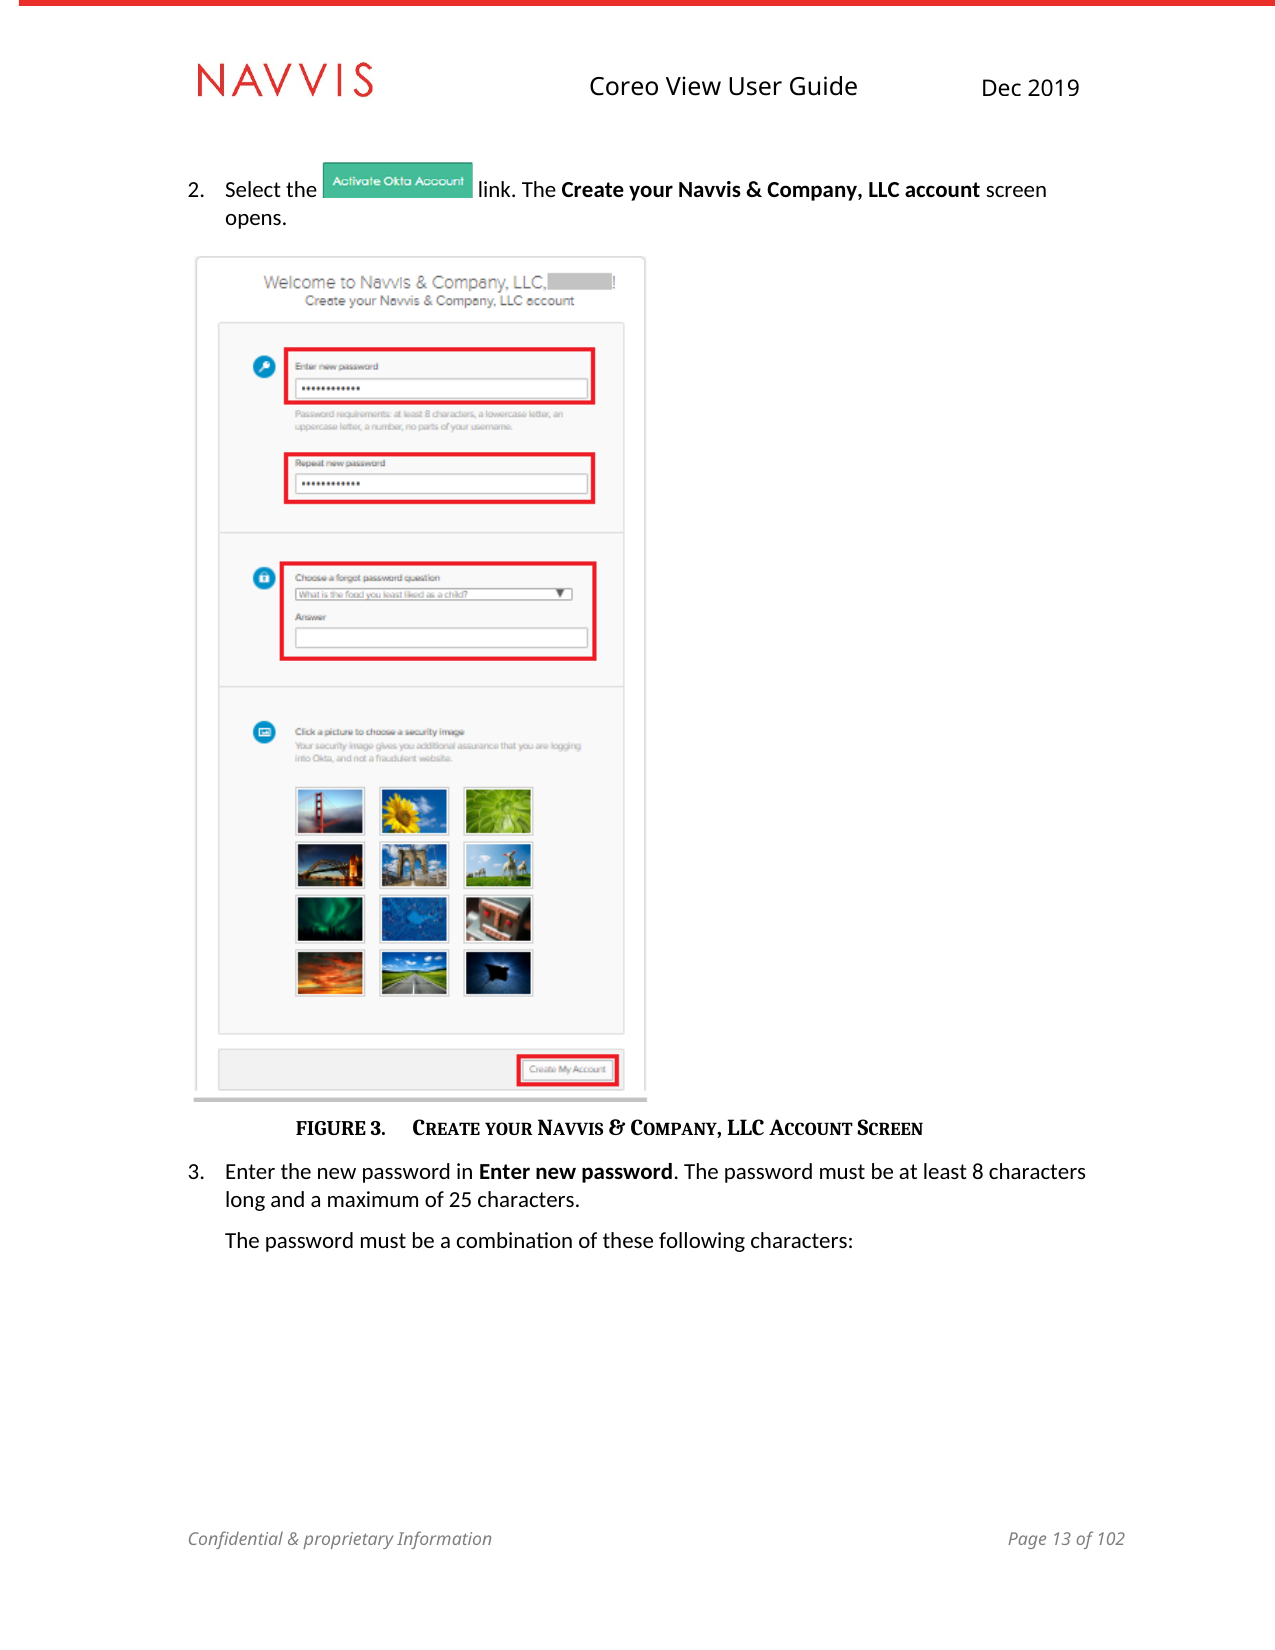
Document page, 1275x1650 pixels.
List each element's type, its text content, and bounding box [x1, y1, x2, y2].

picture [187, 55, 383, 104]
text Create your Navvis & Company, LLC Account Screen [296, 1114, 1087, 1141]
list Select the link. The Create your Navvis & Company, LLC account screen opens. [187, 162, 1087, 231]
picture [193, 256, 650, 1102]
picture [322, 162, 473, 198]
text The password must be a combination of these following characters: [225, 1226, 1087, 1254]
list Enter the new password in Enter new password. The password must be at least 8 characters long and a maximum of 25 characters. [187, 1157, 1087, 1213]
